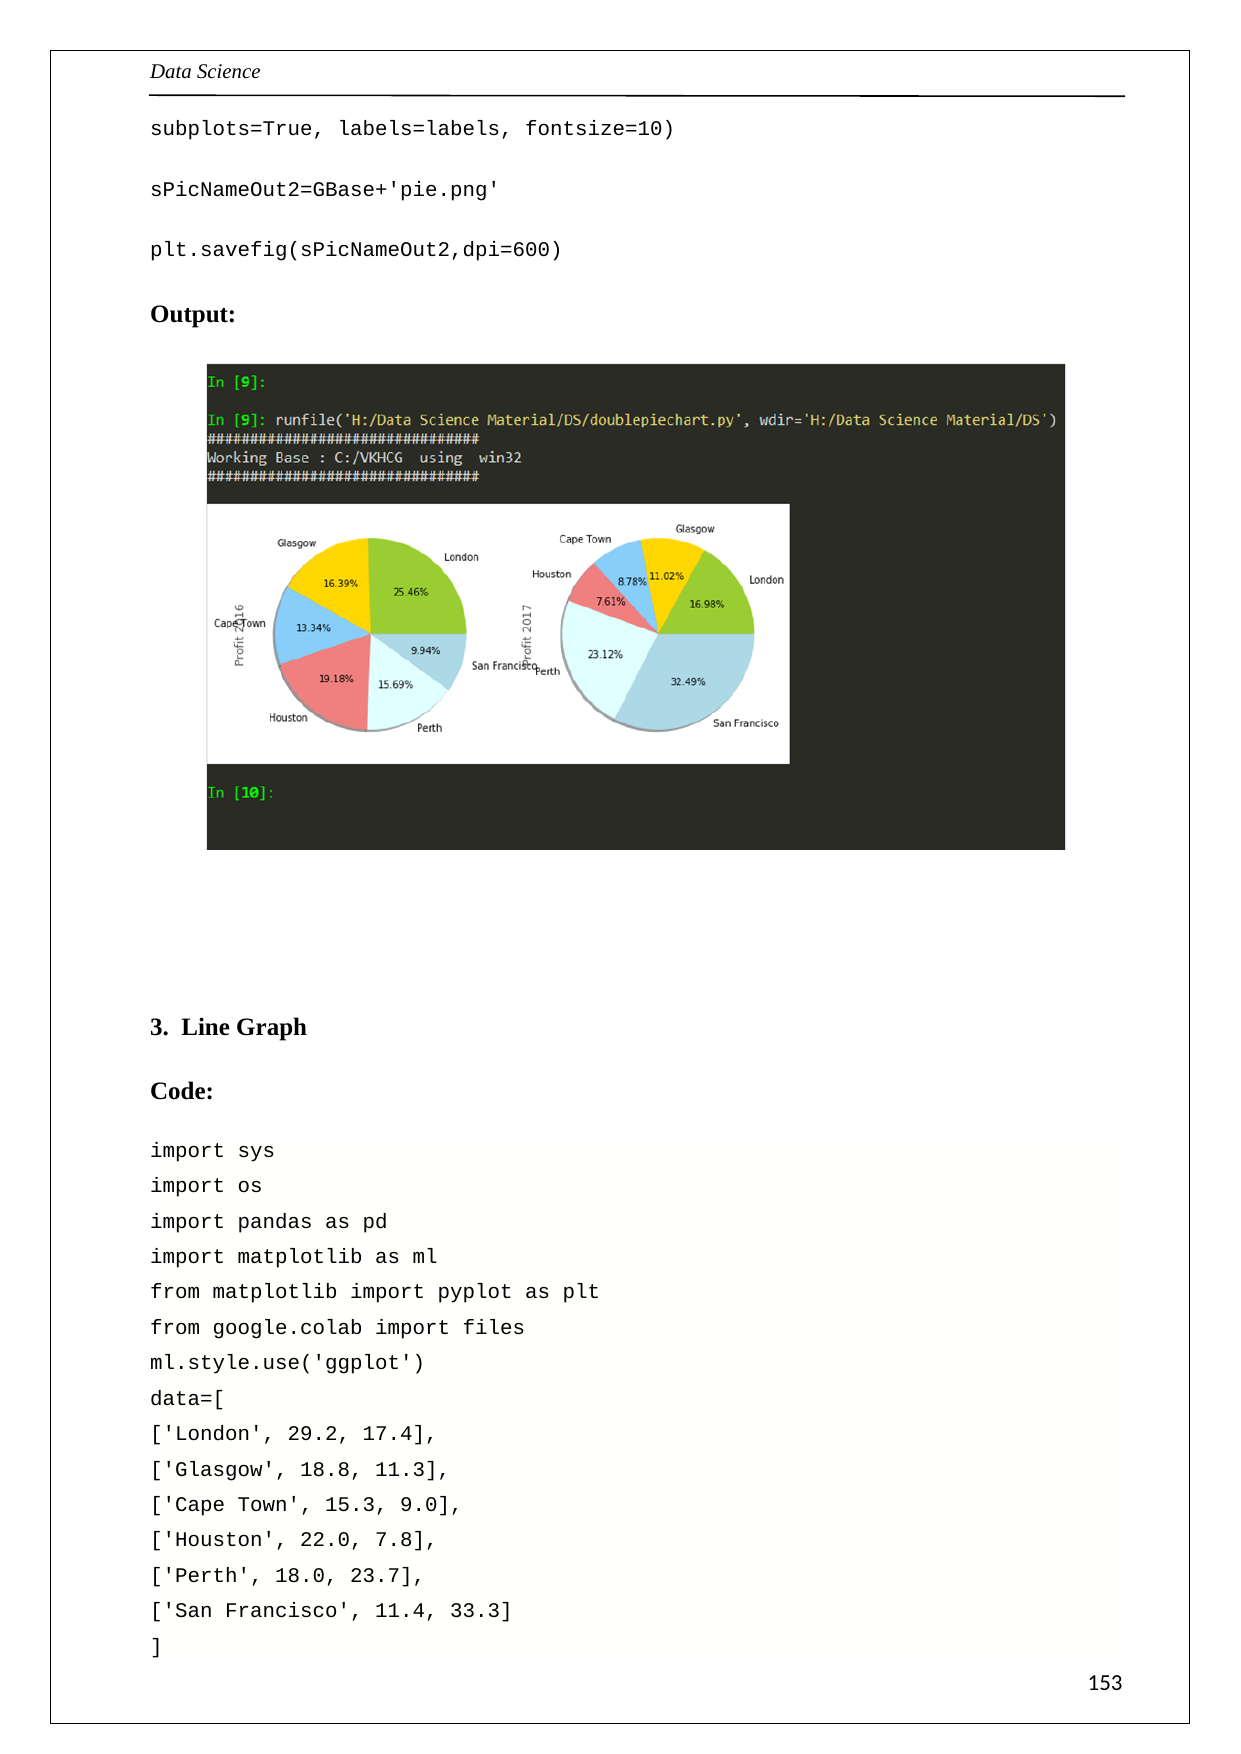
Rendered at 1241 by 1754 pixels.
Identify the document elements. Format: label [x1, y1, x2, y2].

picture [206, 363, 1066, 850]
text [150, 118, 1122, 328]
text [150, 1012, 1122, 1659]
